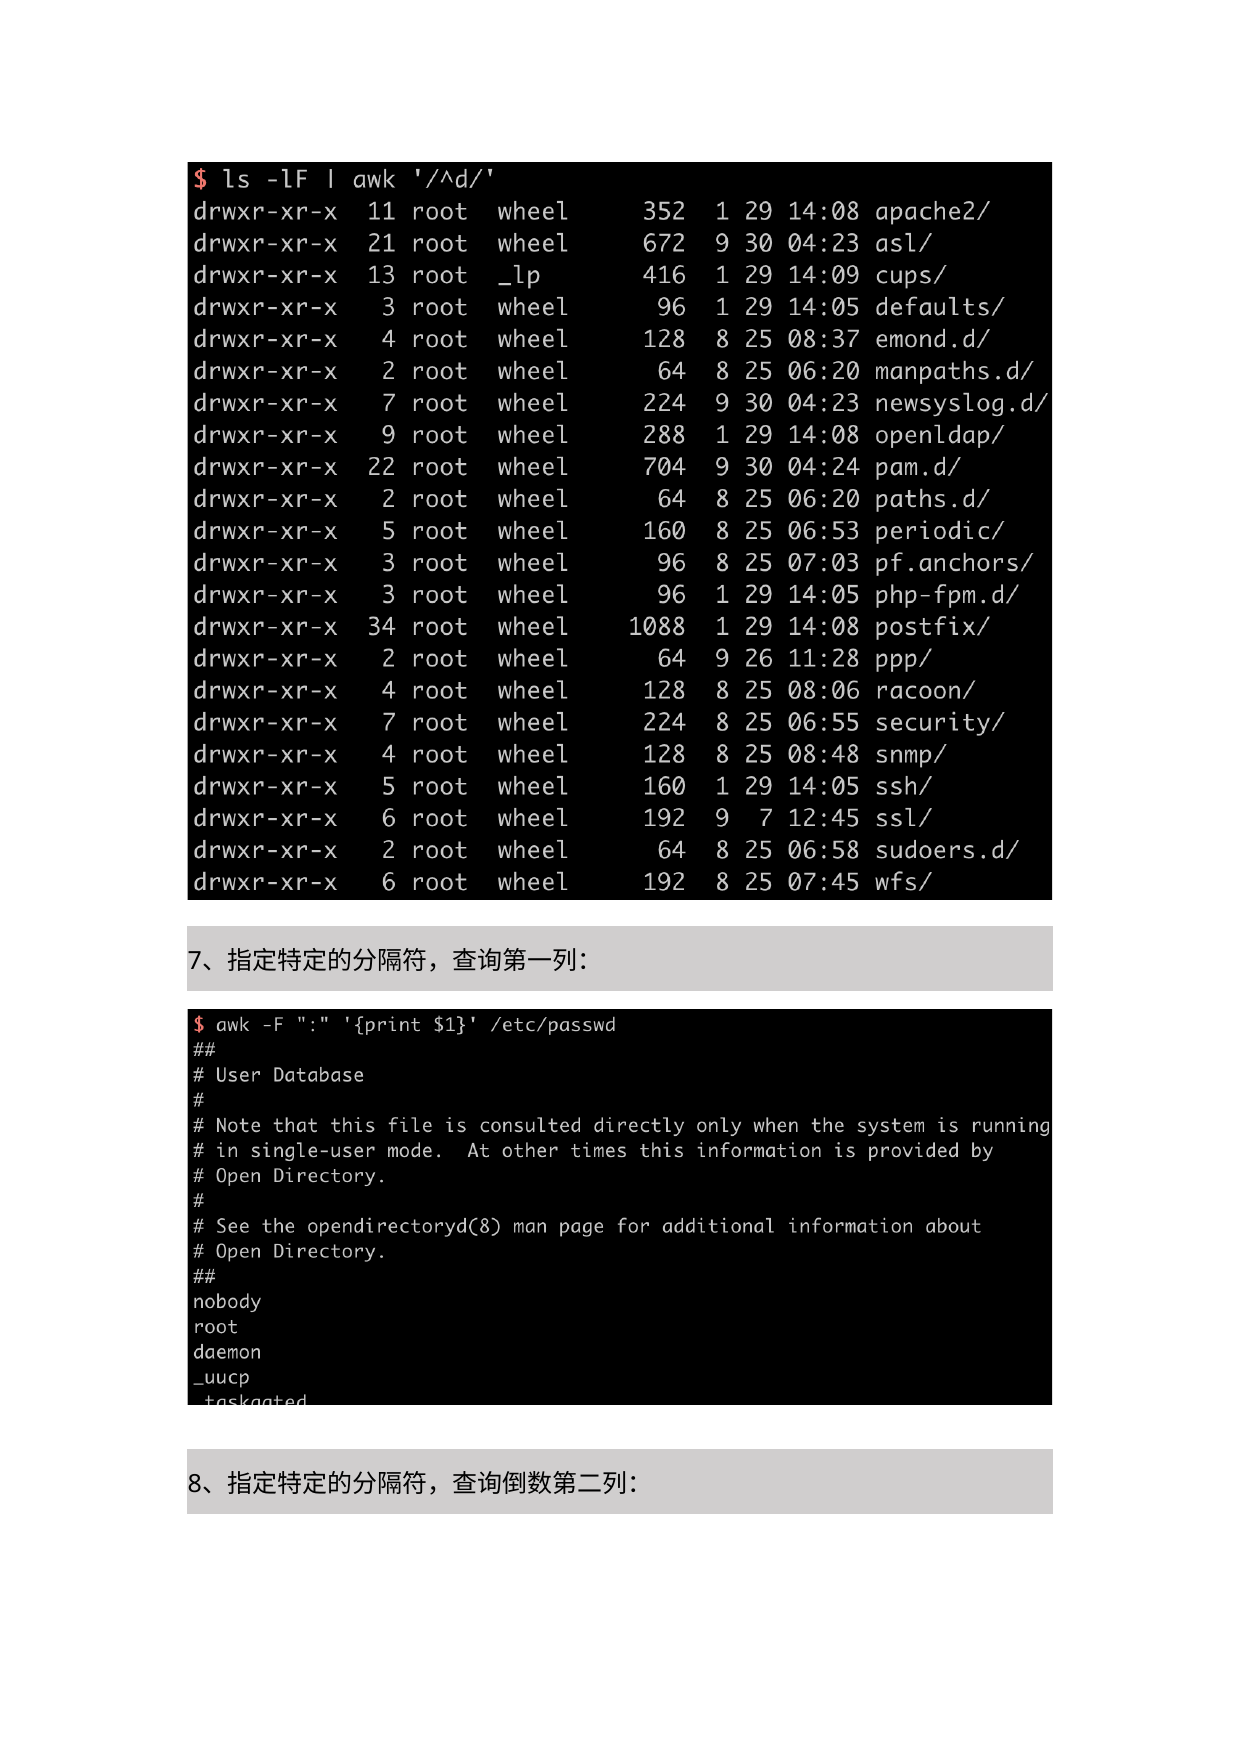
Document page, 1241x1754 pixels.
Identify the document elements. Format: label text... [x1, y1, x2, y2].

picture [187, 162, 1053, 900]
text 8、指定特定的分隔符，查询倒数第二列： [187, 1449, 1053, 1514]
picture [187, 1009, 1053, 1405]
text 7、指定特定的分隔符，查询第一列： [187, 926, 1053, 991]
